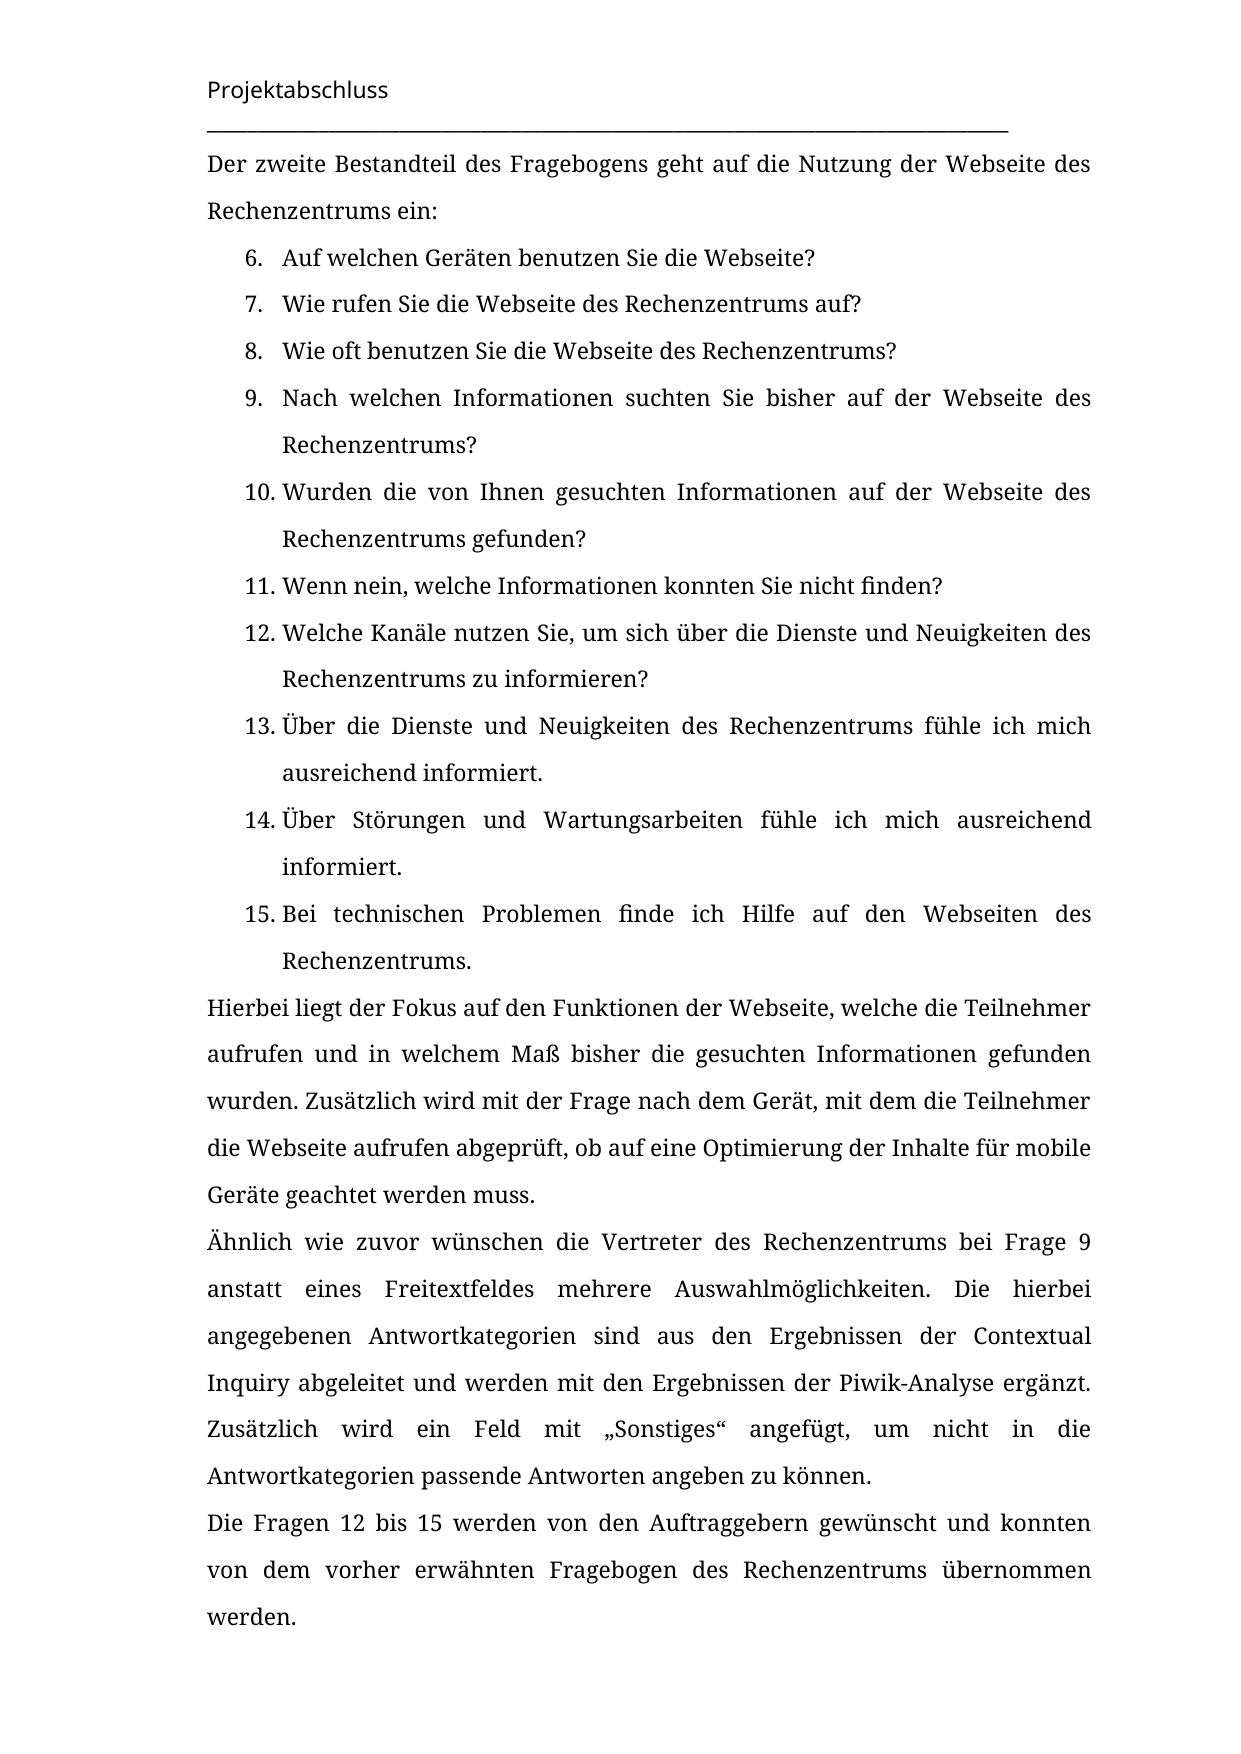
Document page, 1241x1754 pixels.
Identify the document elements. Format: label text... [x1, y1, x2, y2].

list Bei technischen Problemen finde ich Hilfe auf den Webseiten des Rechenzentrums. [244, 898, 1092, 976]
text Die Fragen 12 bis 15 werden von den Auftraggebern gewünscht und konnten von dem vorher erwähnten Fragebogen des Rechenzentrums übernommen werden. [207, 1507, 1092, 1632]
list Welche Kanäle nutzen Sie, um sich über die Dienste und Neuigkeiten des Rechenzentrums zu informieren? [244, 616, 1092, 694]
list Wie rufen Sie die Webseite des Rechenzentrums auf? [244, 288, 1092, 319]
list Nach welchen Informationen suchten Sie bisher auf der Webseite des Rechenzentrums? [244, 382, 1092, 460]
list Wenn nein, welche Informationen konnten Sie nicht finden? [244, 569, 1092, 601]
list Über die Dienste und Neuigkeiten des Rechenzentrums fühle ich mich ausreichend informiert. [244, 710, 1092, 788]
list Wie oft benutzen Sie die Webseite des Rechenzentrums? [244, 335, 1092, 366]
list Wurden die von Ihnen gesuchten Informationen auf der Webseite des Rechenzentrums gefunden? [244, 476, 1092, 554]
list Auf welchen Geräten benutzen Sie die Webseite? [244, 241, 1092, 273]
text Ähnlich wie zuvor wünschen die Vertreter des Rechenzentrums bei Frage 9 anstatt eines Freitextfeldes mehrere Auswahlmöglichkeiten. Die hierbei angegebenen Antwortkategorien sind aus den Ergebnissen der Contextual Inquiry abgeleitet und werden mit den Ergebnissen der Piwik-Analyse ergänzt. Zusätzlich wird ein Feld mit „Sonstiges“ angefügt, um nicht in die Antwortkategorien passende Antworten angeben zu können. [207, 1226, 1092, 1491]
list Über Störungen und Wartungsarbeiten fühle ich mich ausreichend informiert. [244, 804, 1092, 882]
text Der zweite Bestandteil des Fragebogens geht auf die Nutzung der Webseite des Rechenzentrums ein: [207, 148, 1092, 226]
text Hierbei liegt der Fokus auf den Funktionen der Webseite, welche die Teilnehmer aufrufen und in welchem Maß bisher die gesuchten Informationen gefunden wurden. Zusätzlich wird mit der Frage nach dem Gerät, mit dem die Teilnehmer die Webseite aufrufen abgeprüft, ob auf eine Optimierung der Inhalte für mobile Geräte geachtet werden muss. [207, 991, 1092, 1210]
